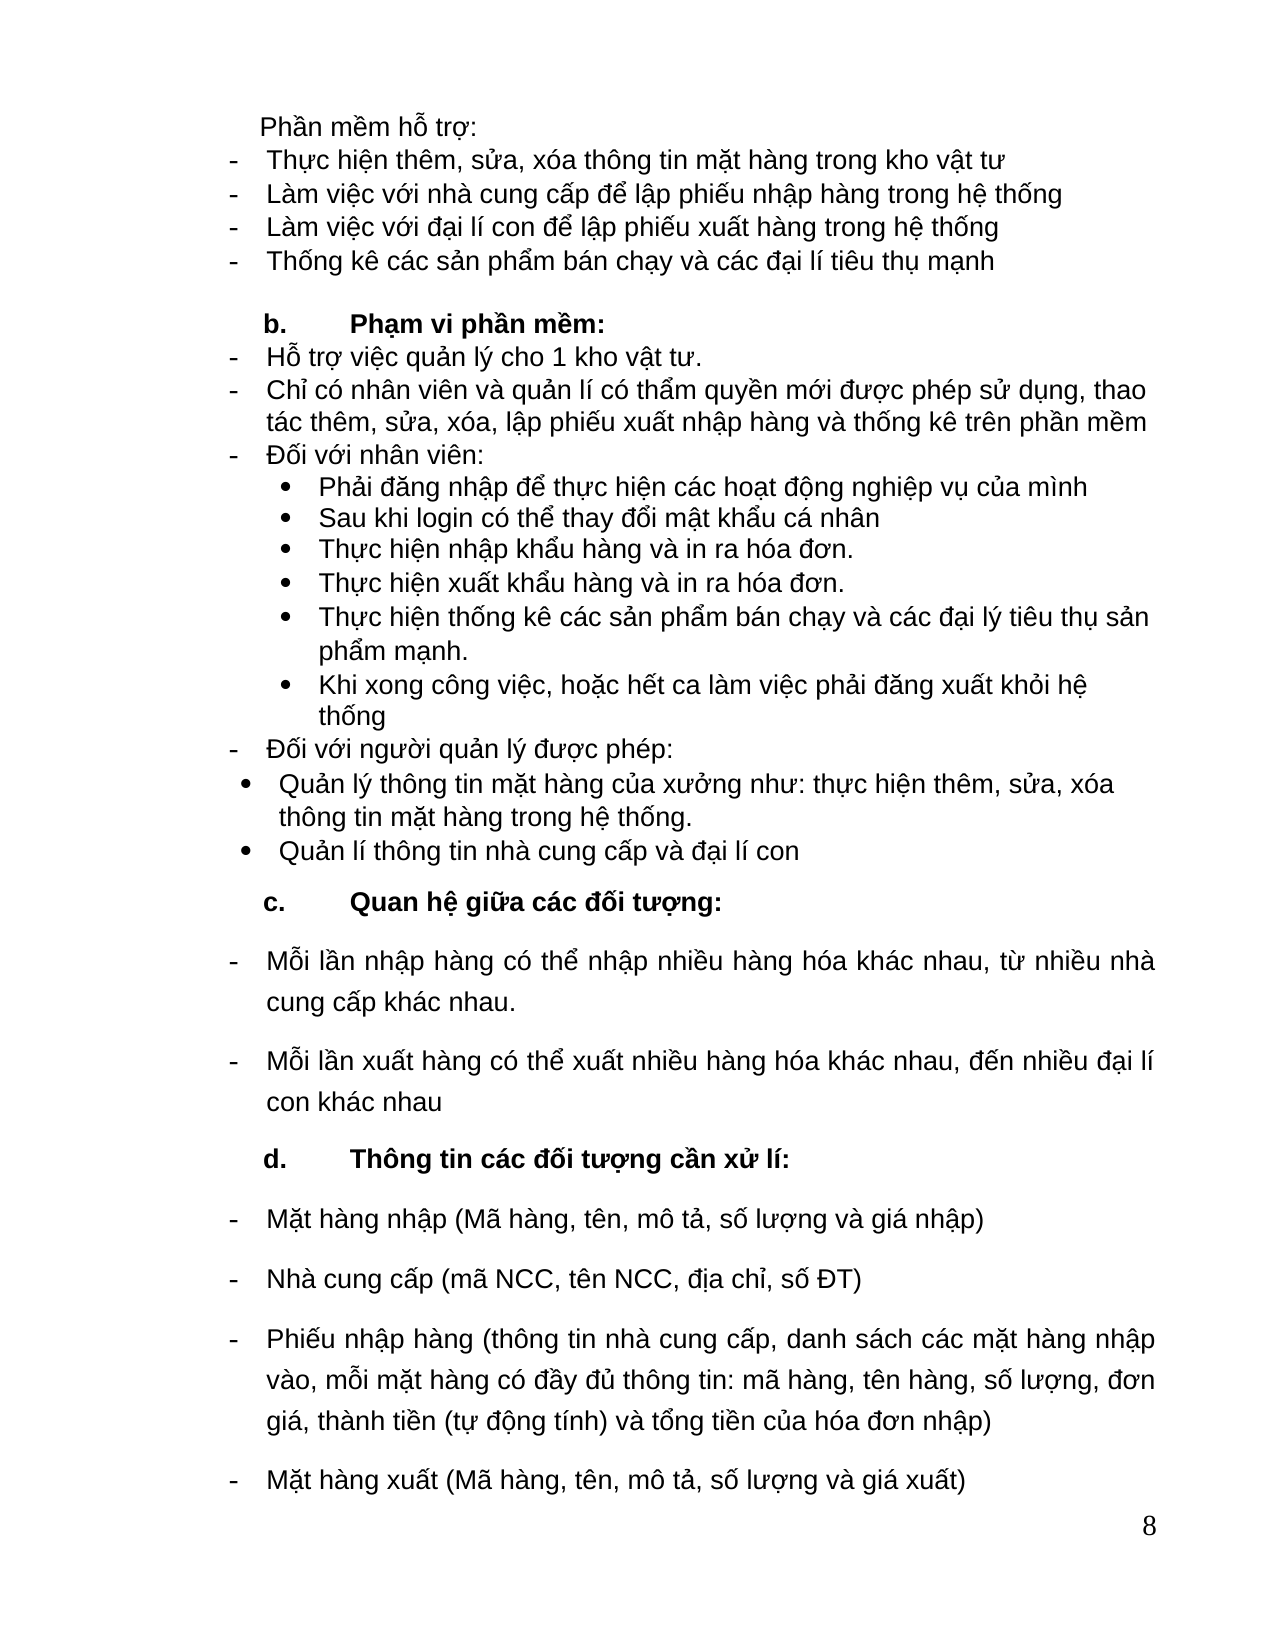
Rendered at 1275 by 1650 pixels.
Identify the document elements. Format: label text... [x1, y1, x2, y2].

list Phải đăng nhập để thực hiện các hoạt động nghiệp vụ của mình [281, 471, 1156, 502]
list Thống kê các sản phẩm bán chạy và các đại lí tiêu thụ mạnh [229, 243, 1156, 276]
list Khi xong công việc, hoặc hết ca làm việc phải đăng xuất khỏi hệ thống [281, 669, 1156, 731]
list Đối với người quản lý được phép: [229, 731, 1156, 765]
list Mỗi lần xuất hàng có thể xuất nhiều hàng hóa khác nhau, đến nhiều đại lí con khác nhau [229, 1043, 1156, 1117]
list Thực hiện thống kê các sản phẩm bán chạy và các đại lý tiêu thụ sản phẩm mạnh. [281, 601, 1156, 666]
list Quản lý thông tin mặt hàng của xưởng như: thực hiện thêm, sửa, xóa thông tin mặt hàng trong hệ thống. [241, 768, 1156, 833]
list Làm việc với đại lí con để lập phiếu xuất hàng trong hệ thống [229, 209, 1156, 243]
list Mỗi lần nhập hàng có thể nhập nhiều hàng hóa khác nhau, từ nhiều nhà cung cấp khác nhau. [229, 943, 1156, 1017]
list Mặt hàng xuất (Mã hàng, tên, mô tả, số lượng và giá xuất) [229, 1462, 1156, 1496]
list Làm việc với nhà cung cấp để lập phiếu nhập hàng trong hệ thống [229, 176, 1156, 209]
list Thực hiện xuất khẩu hàng và in ra hóa đơn. [281, 567, 1156, 599]
list Thông tin các đối tượng cần xử lí: [233, 1143, 1156, 1175]
list Quản lí thông tin nhà cung cấp và đại lí con [241, 835, 1156, 867]
list Sau khi login có thể thay đổi mật khẩu cá nhân [281, 502, 1156, 533]
list Phiếu nhập hàng (thông tin nhà cung cấp, danh sách các mặt hàng nhập vào, mỗi mặt hàng có đầy đủ thông tin: mã hàng, tên hàng, số lượng, đơn giá, thành tiền (tự động tính) và tổng tiền của hóa đơn nhập) [229, 1321, 1156, 1436]
text Phần mềm hỗ trợ: [185, 111, 1156, 142]
list Hỗ trợ việc quản lý cho 1 kho vật tư. [229, 339, 1156, 372]
list Phạm vi phần mềm: [233, 308, 1156, 339]
list Chỉ có nhân viên và quản lí có thẩm quyền mới được phép sử dụng, thao tác thêm, sửa, xóa, lập phiếu xuất nhập hàng và thống kê trên phần mềm [229, 372, 1156, 437]
list Thực hiện thêm, sửa, xóa thông tin mặt hàng trong kho vật tư [229, 142, 1156, 176]
list Nhà cung cấp (mã NCC, tên NCC, địa chỉ, số ĐT) [229, 1261, 1156, 1294]
list Thực hiện nhập khẩu hàng và in ra hóa đơn. [281, 533, 1156, 565]
list Đối với nhân viên: [229, 437, 1156, 471]
list Quan hệ giữa các đối tượng: [233, 886, 1156, 917]
list Mặt hàng nhập (Mã hàng, tên, mô tả, số lượng và giá nhập) [229, 1201, 1156, 1234]
